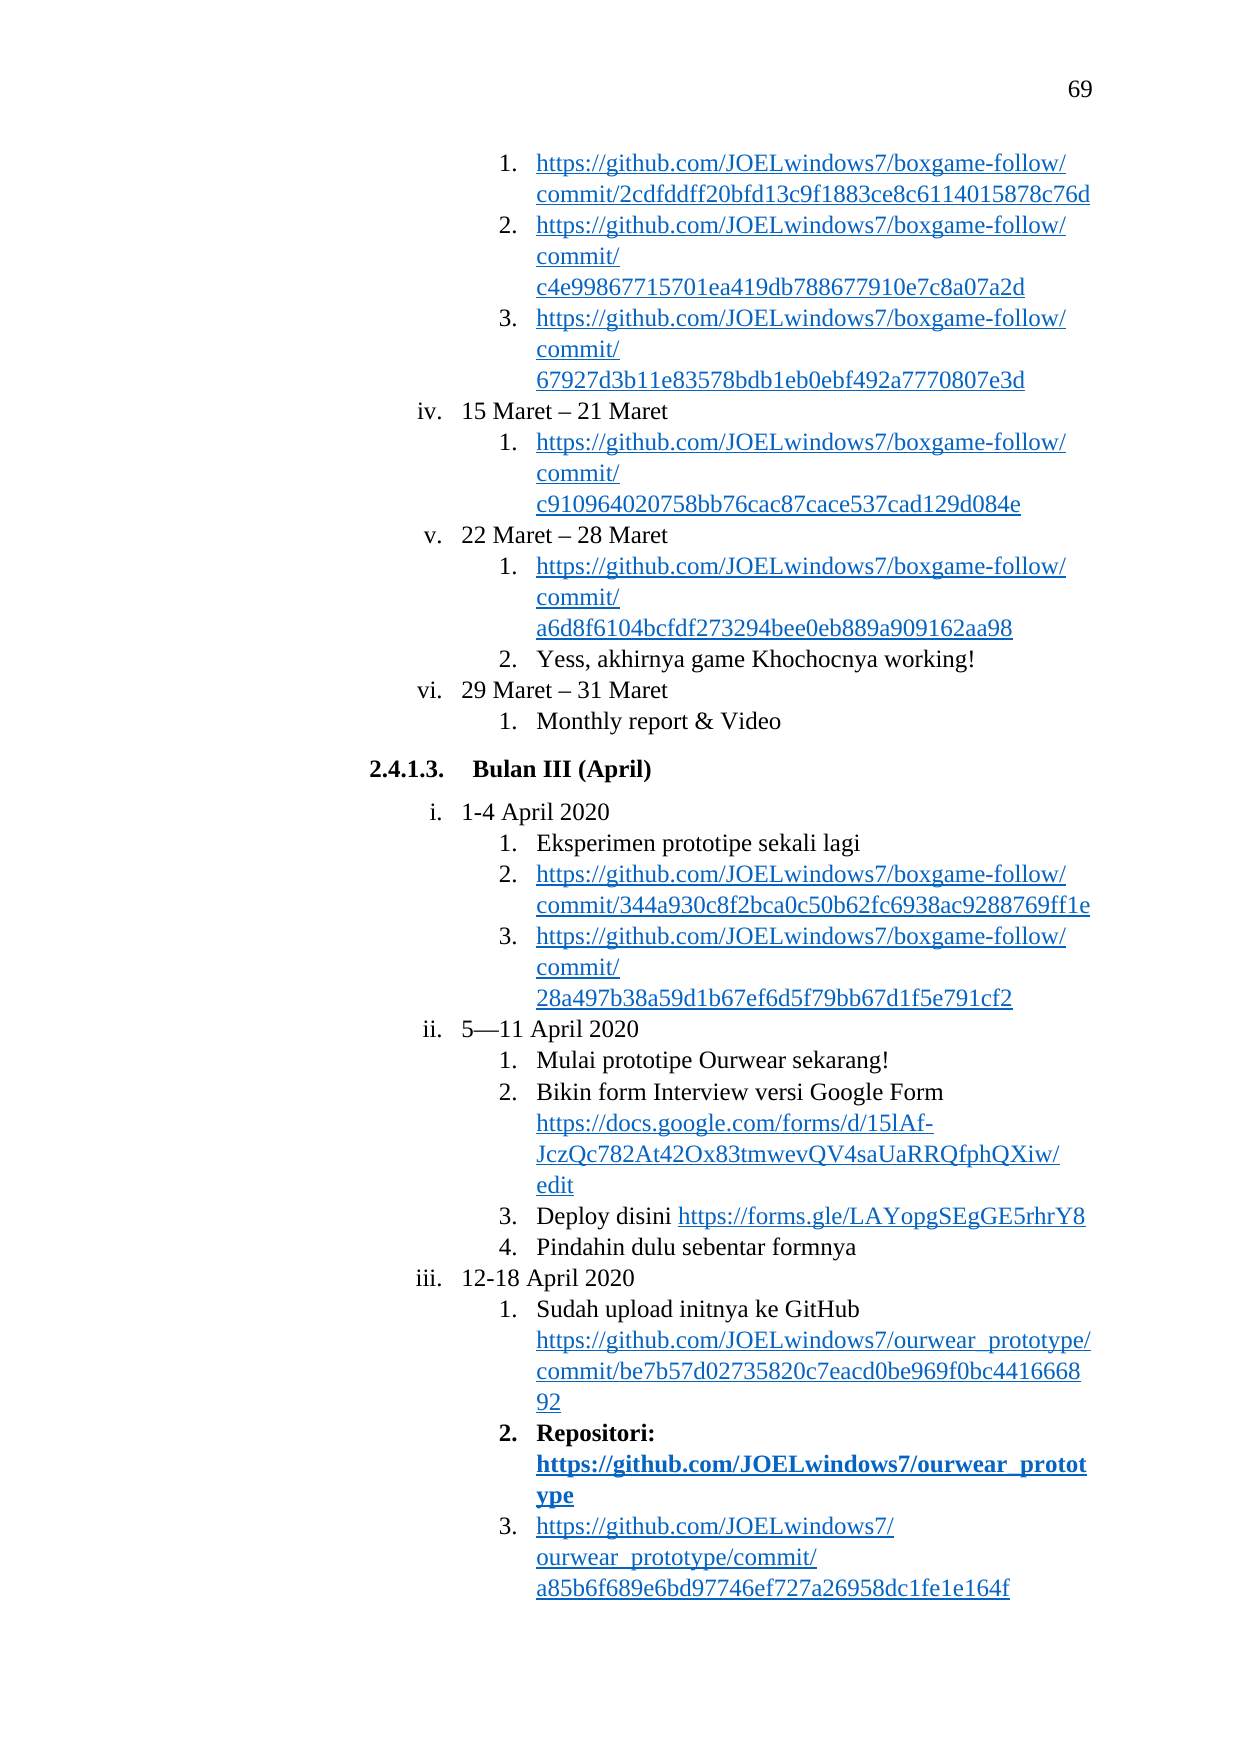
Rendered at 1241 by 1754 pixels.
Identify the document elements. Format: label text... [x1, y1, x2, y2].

list 22 Maret – 28 Maret [442, 520, 1092, 549]
list 1-4 April 2020 [442, 797, 1092, 826]
list Bikin form Interview versi Google Form https://docs.google.com/forms/d/15lAf-JczQc782At42Ox83tmwevQV4saUaRRQfphQXiw/edit [499, 1077, 1092, 1198]
list Repositori: https://github.com/JOELwindows7/ourwear_prototype [499, 1418, 1092, 1509]
list https://github.com/JOELwindows7/boxgame-follow/commit/344a930c8f2bca0c50b62fc6938ac9288769ff1e [499, 859, 1092, 919]
list 29 Maret – 31 Maret [442, 675, 1092, 704]
list Sudah upload initnya ke GitHub https://github.com/JOELwindows7/ourwear_prototype/commit/be7b57d02735820c7eacd0be969f0bc441666892 [499, 1294, 1092, 1416]
list Monthly report & Video [499, 706, 1092, 735]
list Mulai prototipe Ourwear sekarang! [499, 1046, 1092, 1074]
list https://github.com/JOELwindows7/boxgame-follow/commit/a6d8f6104bcfdf273294bee0eb889a909162aa98 [499, 551, 1092, 642]
list https://github.com/JOELwindows7/ourwear_prototype/commit/a85b6f689e6bd97746ef727a26958dc1fe1e164f [499, 1511, 1092, 1602]
list https://github.com/JOELwindows7/boxgame-follow/commit/67927d3b11e83578bdb1eb0ebf492a7770807e3d [499, 303, 1092, 394]
subtitle Bulan III (April) [369, 754, 1092, 783]
list https://github.com/JOELwindows7/boxgame-follow/commit/c910964020758bb76cac87cace537cad129d084e [499, 427, 1092, 518]
list Eksperimen prototipe sekali lagi [499, 828, 1092, 857]
list Yess, akhirnya game Khochocnya working! [499, 644, 1092, 673]
list Deploy disini https://forms.gle/LAYopgSEgGE5rhrY8 [499, 1201, 1092, 1229]
list https://github.com/JOELwindows7/boxgame-follow/commit/c4e99867715701ea419db788677910e7c8a07a2d [499, 210, 1092, 301]
list 5—11 April 2020 [442, 1014, 1092, 1043]
list Pindahin dulu sebentar formnya [499, 1232, 1092, 1261]
list https://github.com/JOELwindows7/boxgame-follow/commit/2cdfddff20bfd13c9f1883ce8c6114015878c76d [499, 148, 1092, 207]
list https://github.com/JOELwindows7/boxgame-follow/commit/28a497b38a59d1b67ef6d5f79bb67d1f5e791cf2 [499, 921, 1092, 1012]
list 15 Maret – 21 Maret [442, 396, 1092, 425]
list 12-18 April 2020 [442, 1263, 1092, 1292]
